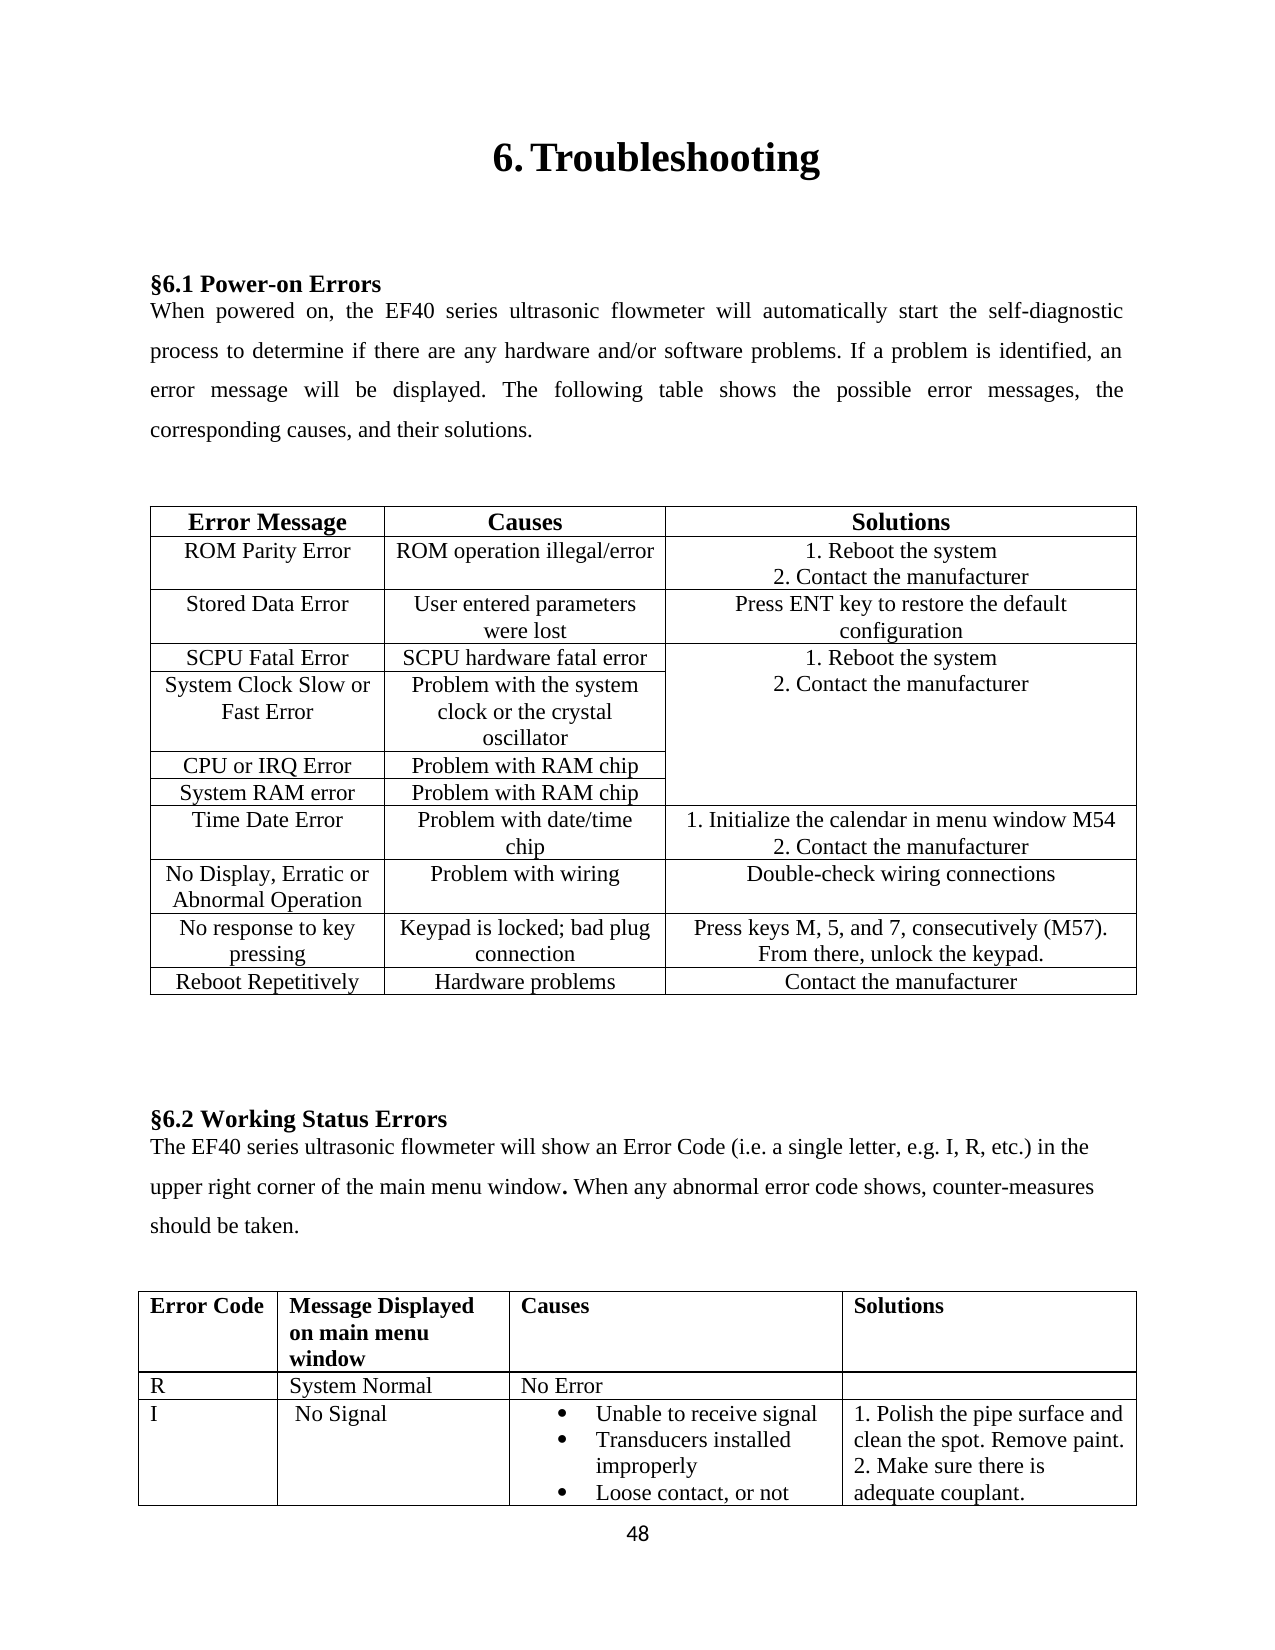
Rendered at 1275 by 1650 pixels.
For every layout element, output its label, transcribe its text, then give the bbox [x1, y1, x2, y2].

table_header Error Code [139, 1292, 277, 1371]
table_header Causes [385, 507, 665, 536]
table_cell Press ENT key to restore the default configuration [666, 590, 1136, 643]
table_cell SCPU hardware fatal error [385, 644, 665, 671]
table_cell User entered parameters were lost [385, 590, 665, 643]
table_cell System Clock Slow or Fast Error [151, 672, 384, 751]
table_header Solutions [843, 1292, 1136, 1371]
table_cell 1. Reboot the system 2. Contact the manufacturer [666, 537, 1136, 589]
table_header Error Message [151, 507, 384, 536]
table_cell Stored Data Error [151, 590, 384, 643]
table_cell Problem with date/time chip [385, 806, 665, 859]
table_header Message Displayed on main menu window [278, 1292, 509, 1371]
table_cell Problem with RAM chip [385, 779, 665, 805]
table_header Solutions [666, 507, 1136, 536]
text When powered on, the EF40 series ultrasonic flowmeter will automatically start the self-diagnostic process to determine if there are any hardware and/or software problems. If a problem is identified, an error message will be displayed. The following table shows the possible error messages, the corresponding causes, and their solutions. [150, 298, 1125, 442]
table_cell ROM Parity Error [151, 537, 384, 589]
table_cell Contact the manufacturer [666, 968, 1136, 994]
text The EF40 series ultrasonic flowmeter will show an Error Code (i.e. a single letter, e.g. I, R, etc.) in the upper right corner of the main menu window. When any abnormal error code shows, counter-measures should be taken. [150, 1133, 1125, 1239]
table_cell No response to key pressing [151, 914, 384, 967]
table_header Causes [510, 1292, 842, 1371]
subtitle Troubleshooting [187, 133, 1125, 181]
table_cell 1. Reboot the system 2. Contact the manufacturer [666, 644, 1136, 805]
table_cell Reboot Repetitively [151, 968, 384, 994]
table_cell I [139, 1400, 277, 1505]
table_cell No Signal [278, 1400, 509, 1505]
table_cell No Display, Erratic or Abnormal Operation [151, 860, 384, 913]
table_cell CPU or IRQ Error [151, 752, 384, 778]
table_cell 1. Initialize the calendar in menu window M54 2. Contact the manufacturer [666, 806, 1136, 859]
table_cell System RAM error [151, 779, 384, 805]
table_cell Double-check wiring connections [666, 860, 1136, 913]
table_cell System Normal [278, 1373, 509, 1399]
table_cell ROM operation illegal/error [385, 537, 665, 589]
subtitle §6.2 Working Status Errors [150, 1104, 1125, 1133]
table_cell Press keys M, 5, and 7, consecutively (M57). From there, unlock the keypad. [666, 914, 1136, 967]
table_cell Keypad is locked; bad plug connection [385, 914, 665, 967]
table_cell R [139, 1373, 277, 1399]
table_cell Problem with RAM chip [385, 752, 665, 778]
table_cell Hardware problems [385, 968, 665, 994]
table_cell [843, 1400, 1136, 1505]
table_cell No Error [510, 1373, 842, 1399]
table_cell Problem with wiring [385, 860, 665, 913]
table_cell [510, 1400, 842, 1505]
table_cell [843, 1373, 1136, 1399]
table_cell Time Date Error [151, 806, 384, 859]
table_cell SCPU Fatal Error [151, 644, 384, 671]
subtitle §6.1 Power-on Errors [150, 269, 1125, 298]
table_cell Problem with the system clock or the crystal oscillator [385, 672, 665, 751]
